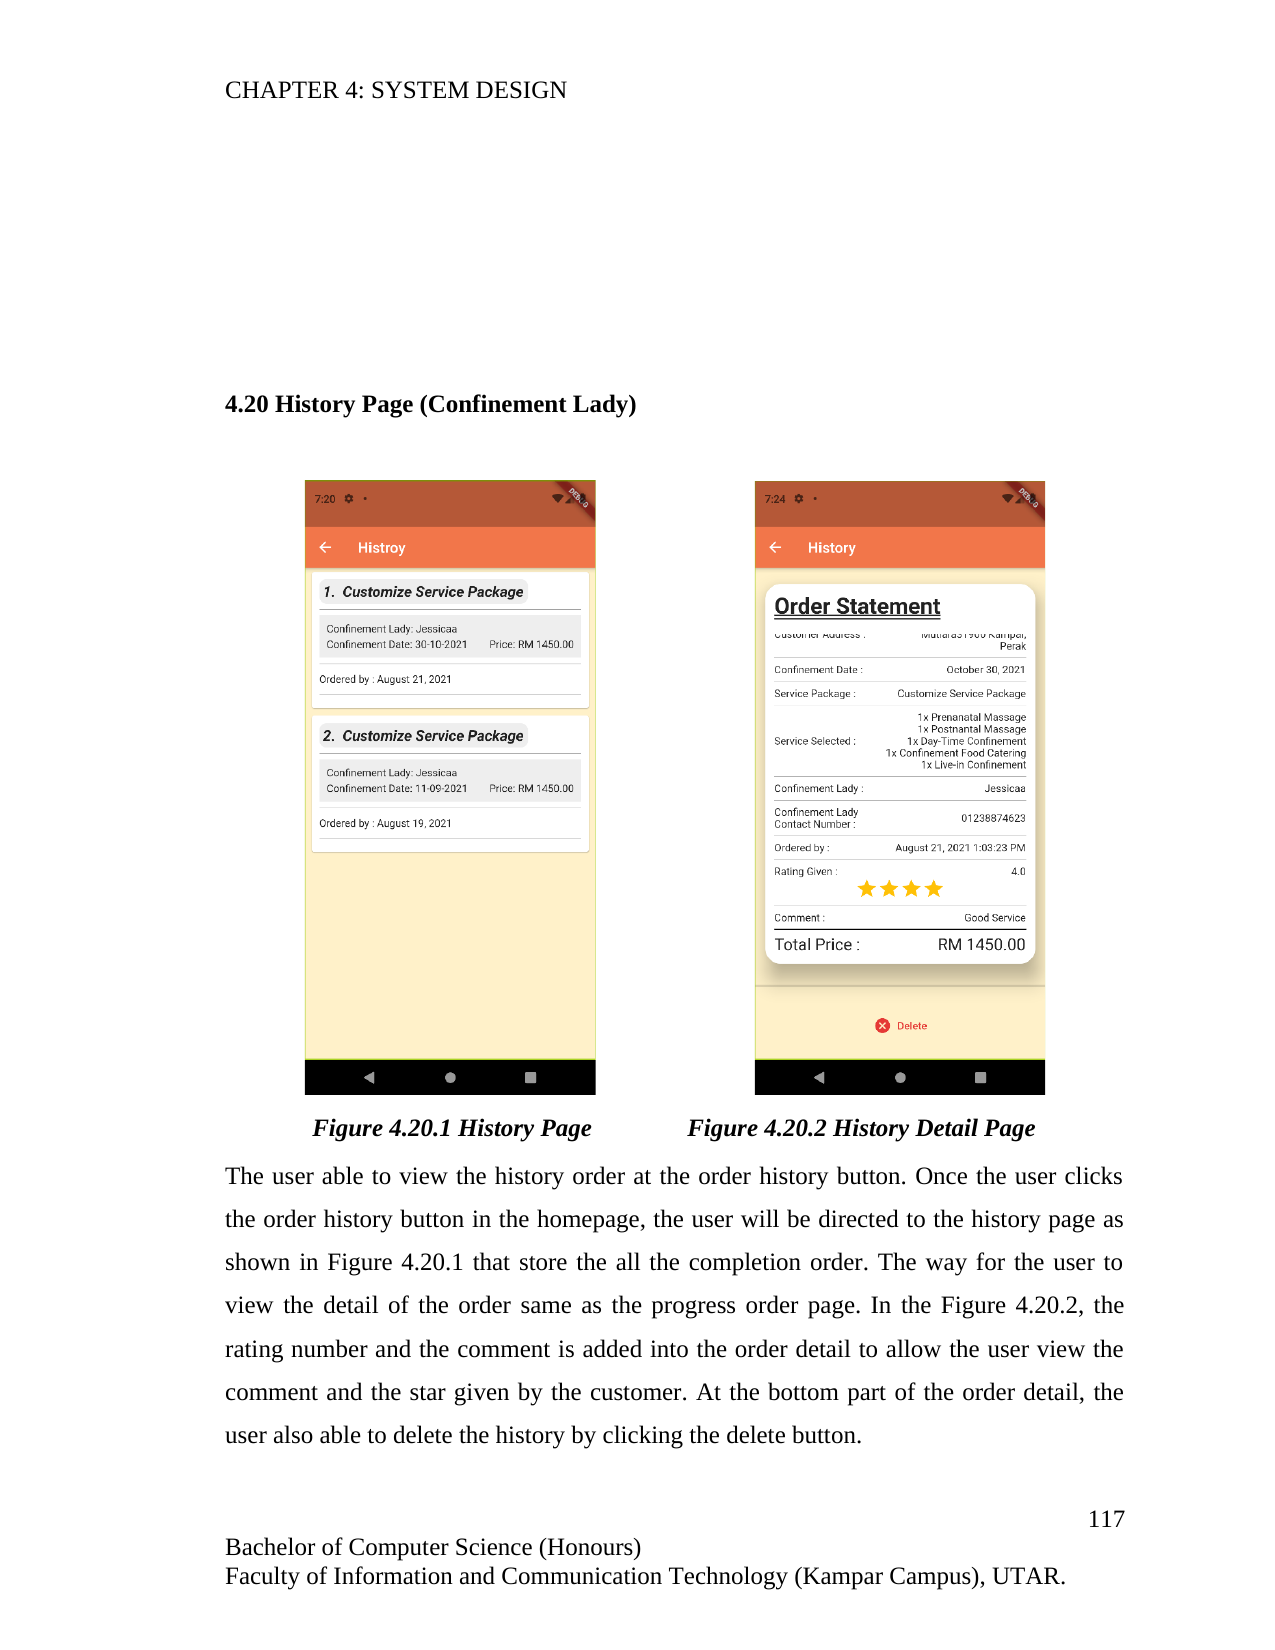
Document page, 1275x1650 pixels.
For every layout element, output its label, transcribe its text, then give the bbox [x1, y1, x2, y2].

text The user able to view the history order at the order history button. Once the user clicks the order history button in the homepage, the user will be directed to the history page as shown in Figure 4.20.1 that store the all the completion order. The way for the user to view the detail of the order same as the progress order page. In the Figure 4.20.2, the rating number and the comment is added into the order detail to allow the user view the comment and the star given by the customer. At the bottom part of the order detail, the user also able to delete the history by clicking the delete button. [225, 1161, 1125, 1449]
subtitle 4.20 History Page (Confinement Lady) [225, 389, 1125, 418]
text Figure 4.20.1 History Page Figure 4.20.2 History Detail Page [225, 1113, 1125, 1142]
picture [754, 481, 1046, 1095]
picture [304, 480, 596, 1095]
